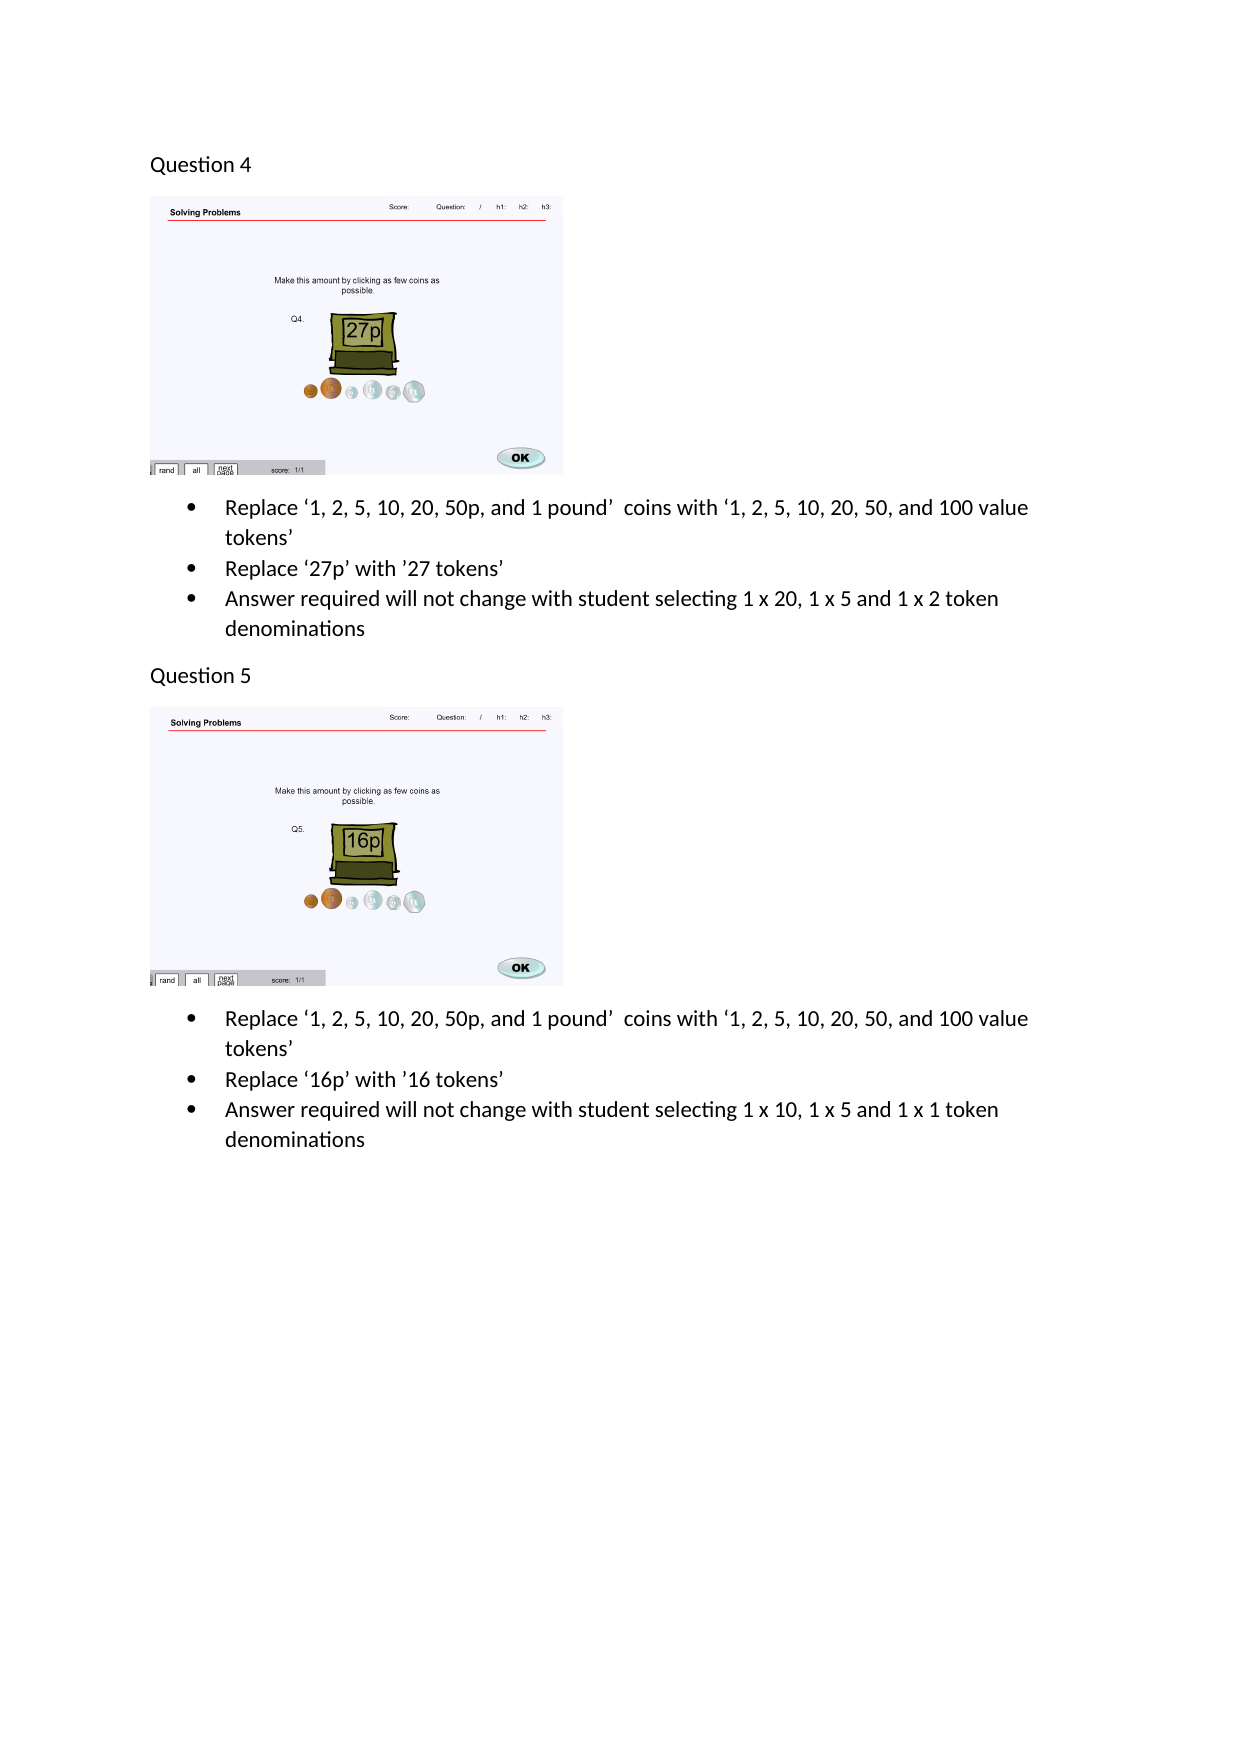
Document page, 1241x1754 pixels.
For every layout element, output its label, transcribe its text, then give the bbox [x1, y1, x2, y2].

text Question 4 [150, 150, 1090, 178]
list Replace ‘1, 2, 5, 10, 20, 50p, and 1 pound’ coins with ‘1, 2, 5, 10, 20, 50, and 100 value tokens’ [187, 1004, 1090, 1063]
list Replace ‘16p’ with ’16 tokens’ [187, 1065, 1090, 1093]
list Replace ‘1, 2, 5, 10, 20, 50p, and 1 pound’ coins with ‘1, 2, 5, 10, 20, 50, and 100 value tokens’ [187, 493, 1090, 552]
picture [150, 196, 564, 475]
list Answer required will not change with student selecting 1 x 10, 1 x 5 and 1 x 1 token denominations [187, 1095, 1090, 1153]
list Replace ‘27p’ with ’27 tokens’ [187, 554, 1090, 582]
text Question 5 [150, 661, 1090, 689]
list Answer required will not change with student selecting 1 x 20, 1 x 5 and 1 x 2 token denominations [187, 584, 1090, 642]
picture [150, 707, 564, 986]
